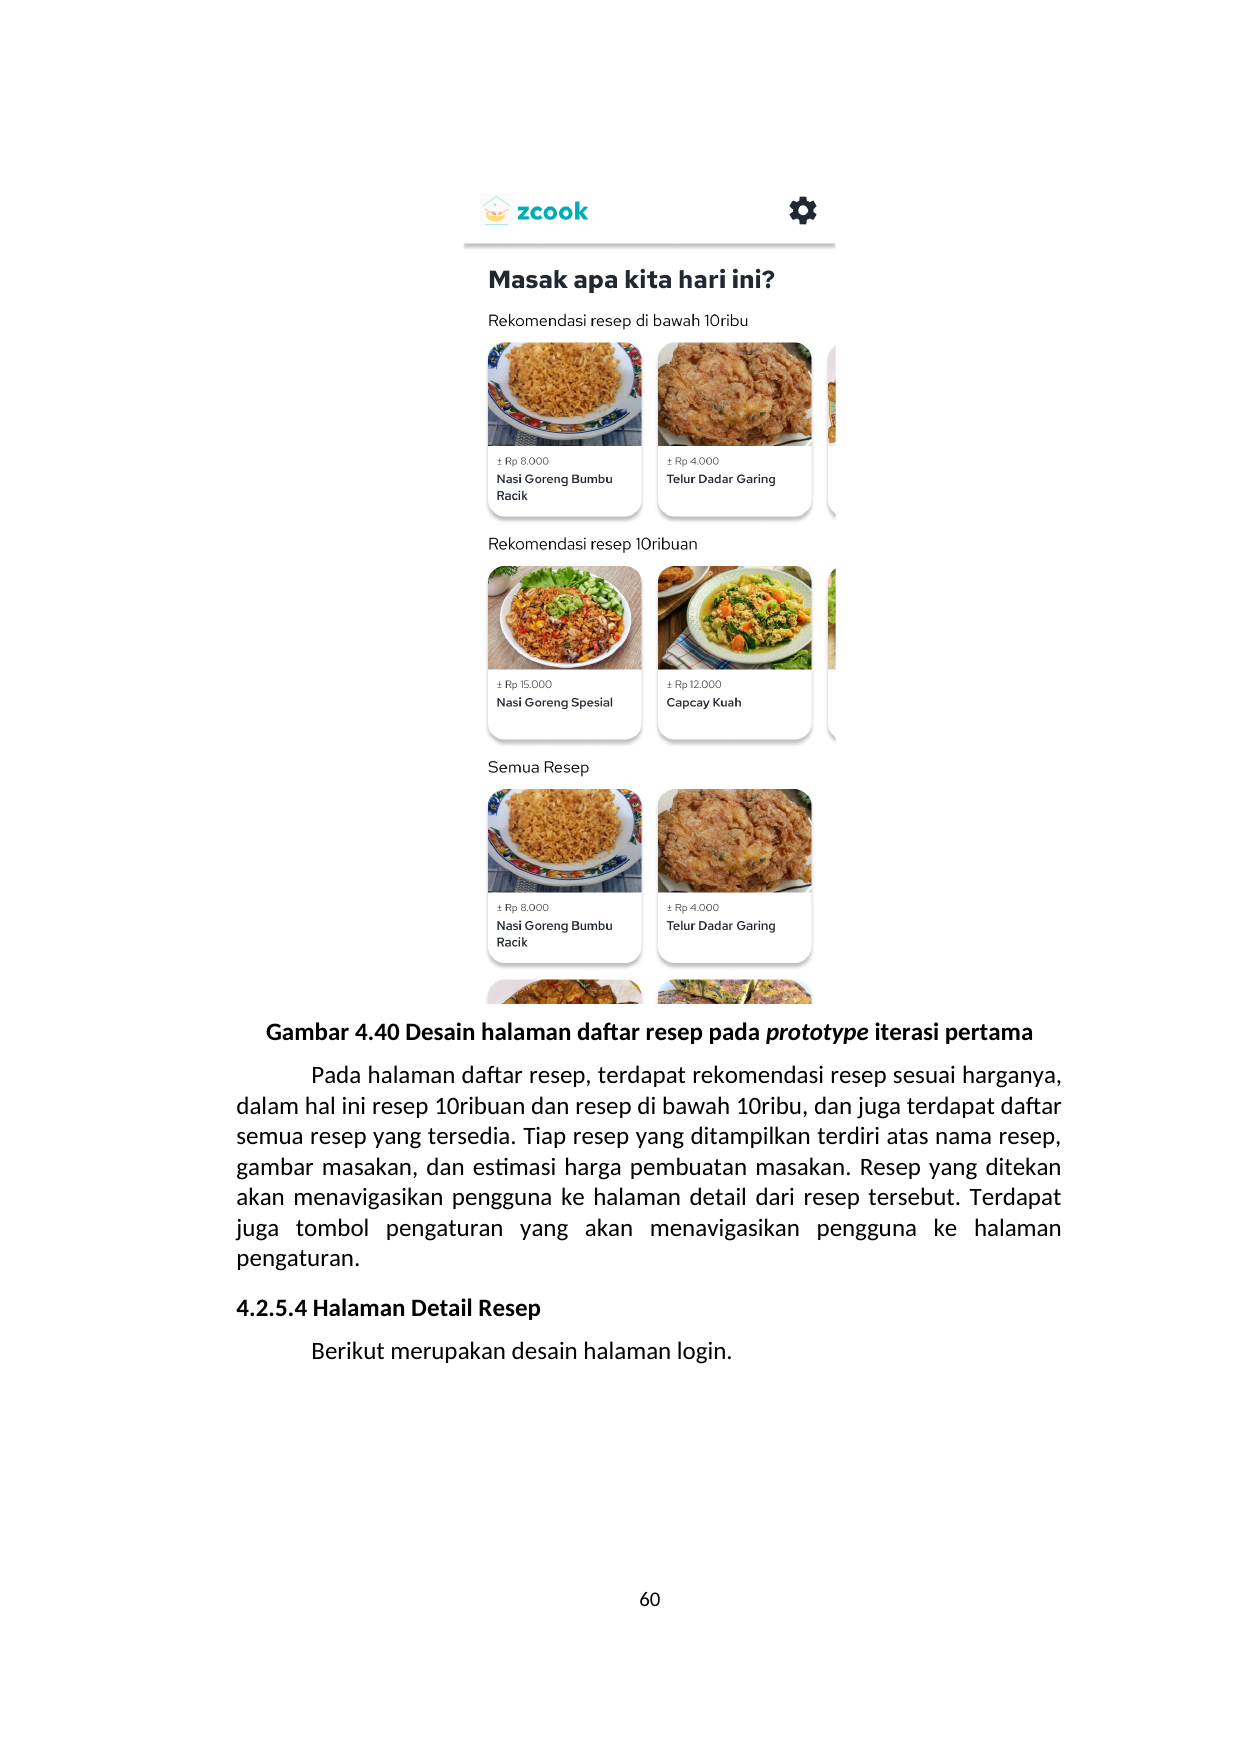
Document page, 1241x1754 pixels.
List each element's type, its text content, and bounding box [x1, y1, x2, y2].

text Pada halaman daftar resep, terdapat rekomendasi resep sesuai harganya, dalam hal ini resep 10ribuan dan resep di bawah 10ribu, dan juga terdapat daftar semua resep yang tersedia. Tiap resep yang ditampilkan terdiri atas nama resep, gambar masakan, dan estimasi harga pembuatan masakan. Resep yang ditekan akan menavigasikan pengguna ke halaman detail dari resep tersebut. Terdapat juga tombol pengaturan yang akan menavigasikan pengguna ke halaman pengaturan. [236, 1059, 1063, 1273]
text Berikut merupakan desain halaman login. [236, 1335, 1063, 1365]
picture [463, 177, 836, 1004]
subtitle Halaman Detail Resep [236, 1292, 1063, 1322]
